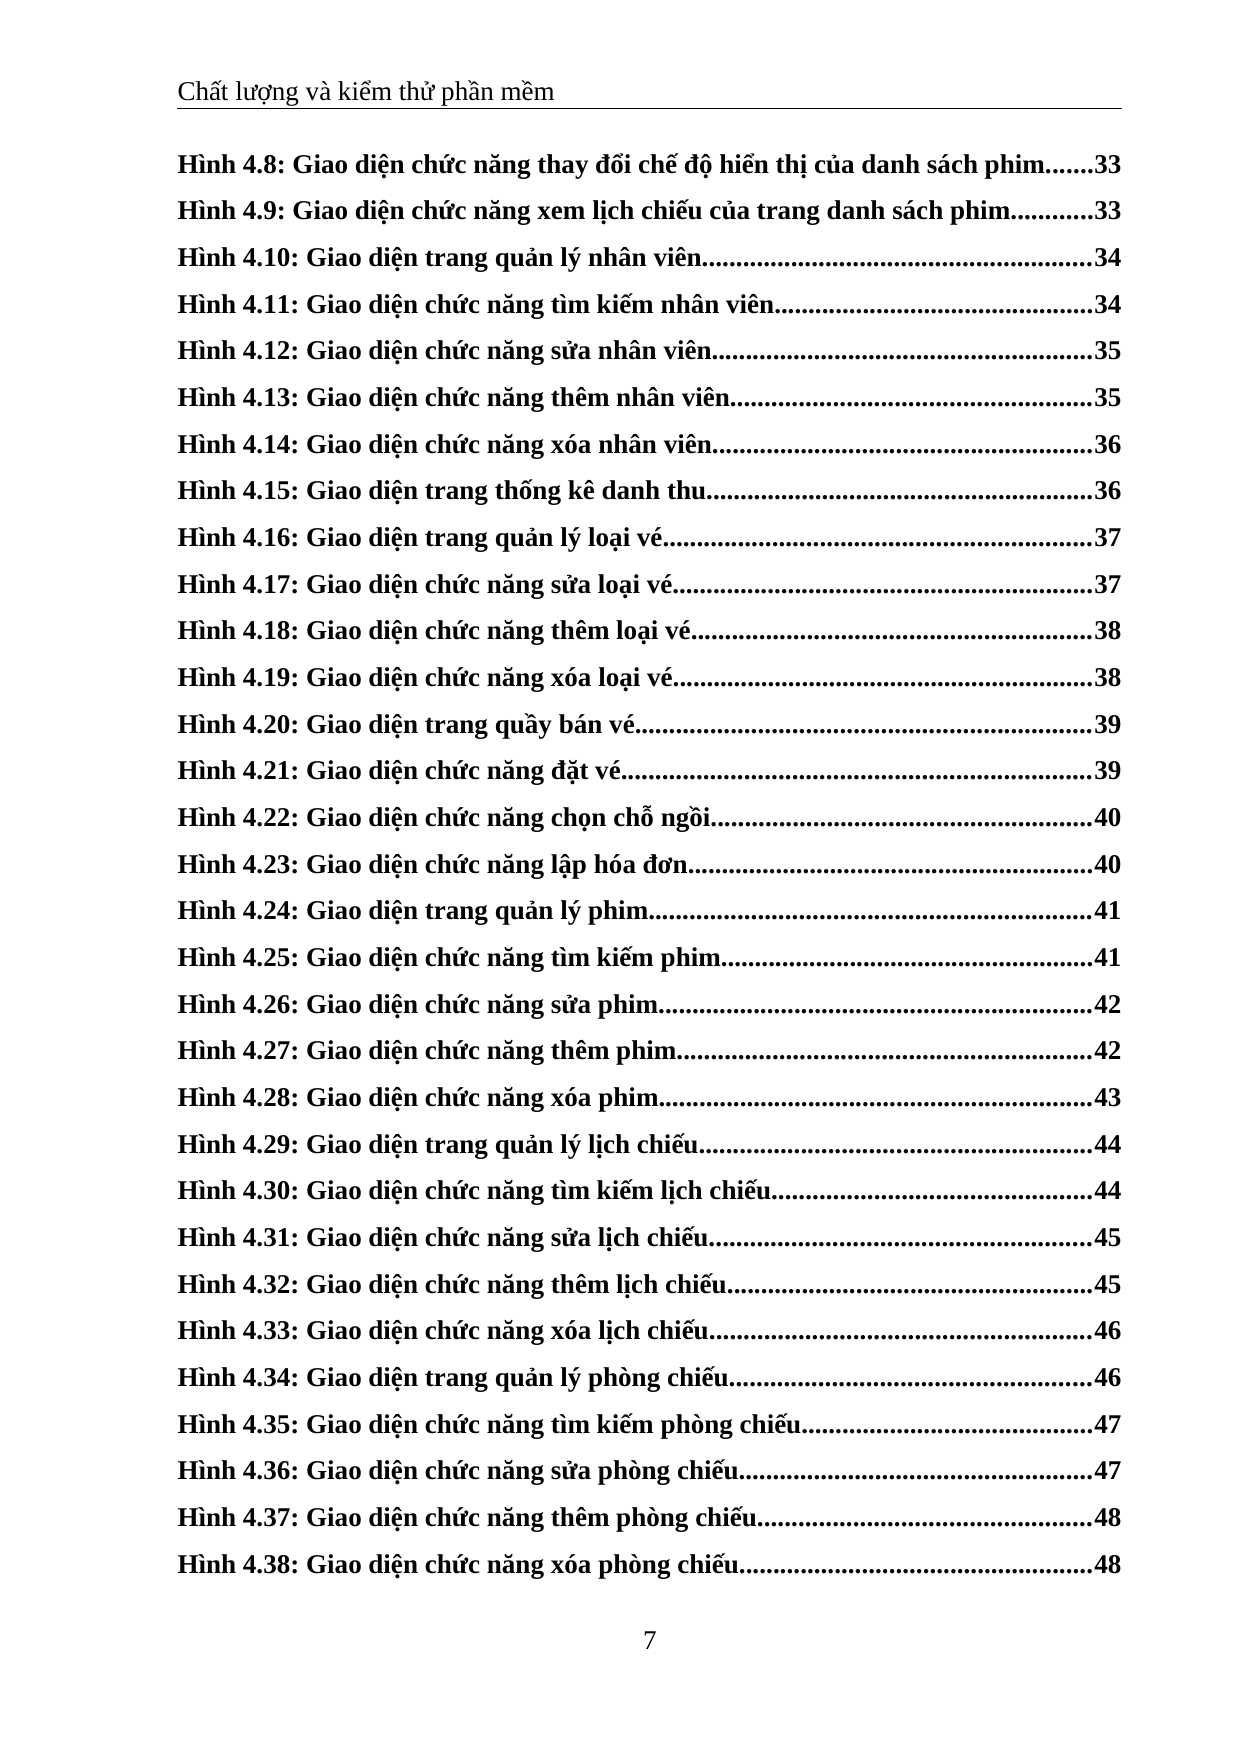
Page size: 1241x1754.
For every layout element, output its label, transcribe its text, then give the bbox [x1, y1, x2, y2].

text Hình 4.17: Giao diện chức năng sửa loại vé. 37 [177, 568, 1122, 599]
text Hình 4.13: Giao diện chức năng thêm nhân viên. 35 [177, 381, 1122, 412]
text Hình 4.10: Giao diện trang quản lý nhân viên. 34 [177, 241, 1122, 272]
text Hình 4.26: Giao diện chức năng sửa phim. 42 [177, 988, 1122, 1019]
text Hình 4.12: Giao diện chức năng sửa nhân viên. 35 [177, 334, 1122, 366]
text Hình 4.9: Giao diện chức năng xem lịch chiếu của trang danh sách phim. 33 [177, 194, 1122, 226]
text Hình 4.30: Giao diện chức năng tìm kiếm lịch chiếu. 44 [177, 1174, 1122, 1206]
text Hình 4.11: Giao diện chức năng tìm kiếm nhân viên. 34 [177, 288, 1122, 319]
text Hình 4.20: Giao diện trang quầy bán vé. 39 [177, 708, 1122, 739]
text Hình 4.33: Giao diện chức năng xóa lịch chiếu 46 [177, 1314, 1122, 1346]
text Hình 4.27: Giao diện chức năng thêm phim. 42 [177, 1034, 1122, 1066]
text Hình 4.29: Giao diện trang quản lý lịch chiếu. 44 [177, 1128, 1122, 1159]
text Hình 4.23: Giao diện chức năng lập hóa đơn. 40 [177, 848, 1122, 879]
text Hình 4.36: Giao diện chức năng sửa phòng chiếu. 47 [177, 1454, 1122, 1486]
text Hình 4.31: Giao diện chức năng sửa lịch chiếu. 45 [177, 1221, 1122, 1252]
text Hình 4.32: Giao diện chức năng thêm lịch chiếu. 45 [177, 1268, 1122, 1299]
text Hình 4.8: Giao diện chức năng thay đổi chế độ hiển thị của danh sách phim. 33 [177, 148, 1122, 179]
text Hình 4.21: Giao diện chức năng đặt vé 39 [177, 754, 1122, 786]
text Hình 4.14: Giao diện chức năng xóa nhân viên. 36 [177, 428, 1122, 459]
text Hình 4.24: Giao diện trang quản lý phim. 41 [177, 894, 1122, 926]
text Hình 4.15: Giao diện trang thống kê danh thu. 36 [177, 474, 1122, 506]
text Hình 4.38: Giao diện chức năng xóa phòng chiếu. 48 [177, 1548, 1122, 1579]
text Hình 4.22: Giao diện chức năng chọn chỗ ngồi. 40 [177, 801, 1122, 832]
text Hình 4.16: Giao diện trang quản lý loại vé. 37 [177, 521, 1122, 552]
text Hình 4.18: Giao diện chức năng thêm loại vé. 38 [177, 614, 1122, 646]
text Hình 4.35: Giao diện chức năng tìm kiếm phòng chiếu. 47 [177, 1408, 1122, 1439]
text Hình 4.19: Giao diện chức năng xóa loại vé. 38 [177, 661, 1122, 692]
text Hình 4.25: Giao diện chức năng tìm kiếm phim. 41 [177, 941, 1122, 972]
text Hình 4.28: Giao diện chức năng xóa phim. 43 [177, 1081, 1122, 1112]
text Hình 4.34: Giao diện trang quản lý phòng chiếu. 46 [177, 1361, 1122, 1392]
text Hình 4.37: Giao diện chức năng thêm phòng chiếu. 48 [177, 1501, 1122, 1532]
